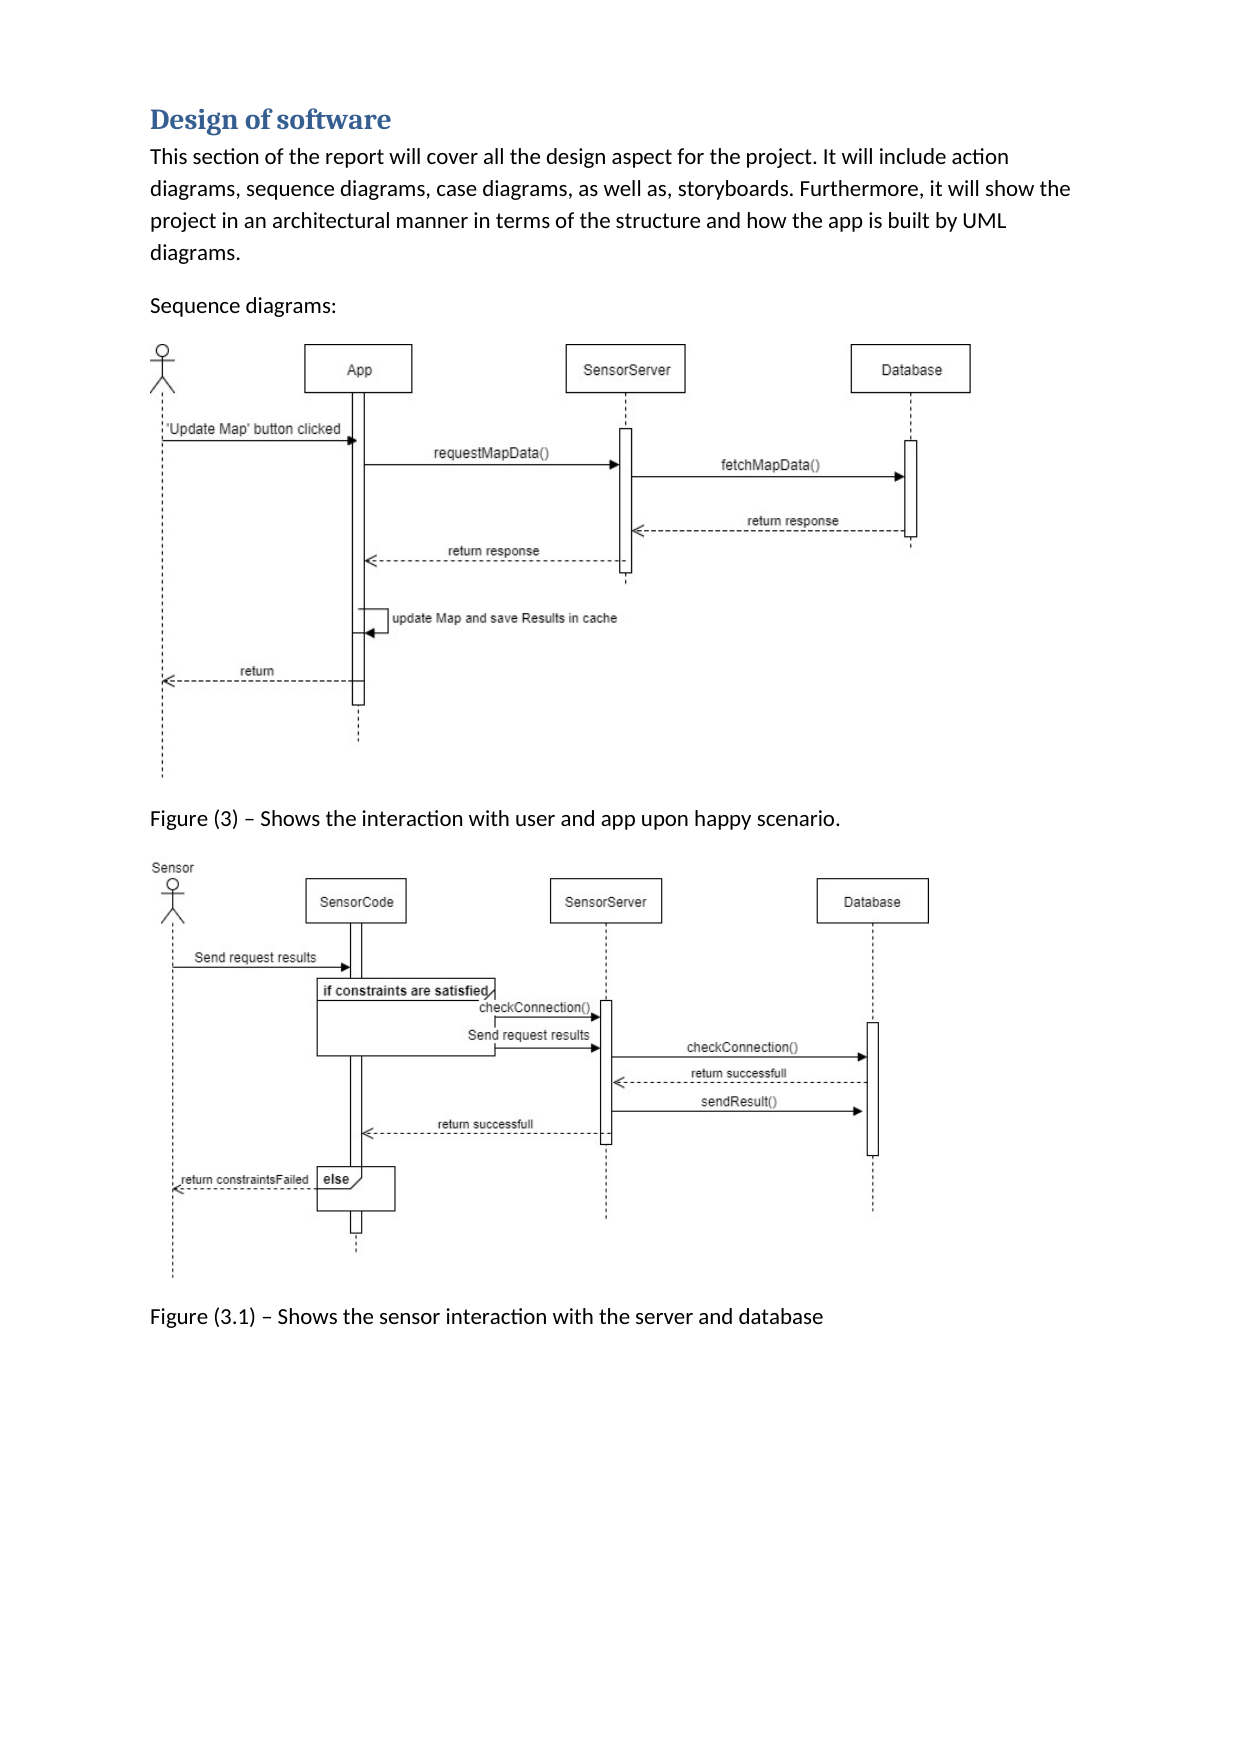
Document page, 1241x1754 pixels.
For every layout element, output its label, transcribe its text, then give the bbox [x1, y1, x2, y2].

picture [150, 344, 972, 779]
text Figure (3.1) – Shows the sensor interaction with the server and database [150, 1302, 1090, 1331]
text This section of the report will cover all the design aspect for the project. It will include action diagrams, sequence diagrams, case diagrams, as well as, storyboards. Furthermore, it will show the project in an architectural manner in terms of the structure and how the app is built by UML diagrams. [150, 142, 1090, 267]
text Sequence diagrams: [150, 292, 1090, 319]
text Figure (3) – Shows the interaction with user and app upon happy scenario. [150, 804, 1090, 832]
picture [150, 856, 929, 1278]
subtitle Design of software [150, 103, 1090, 137]
